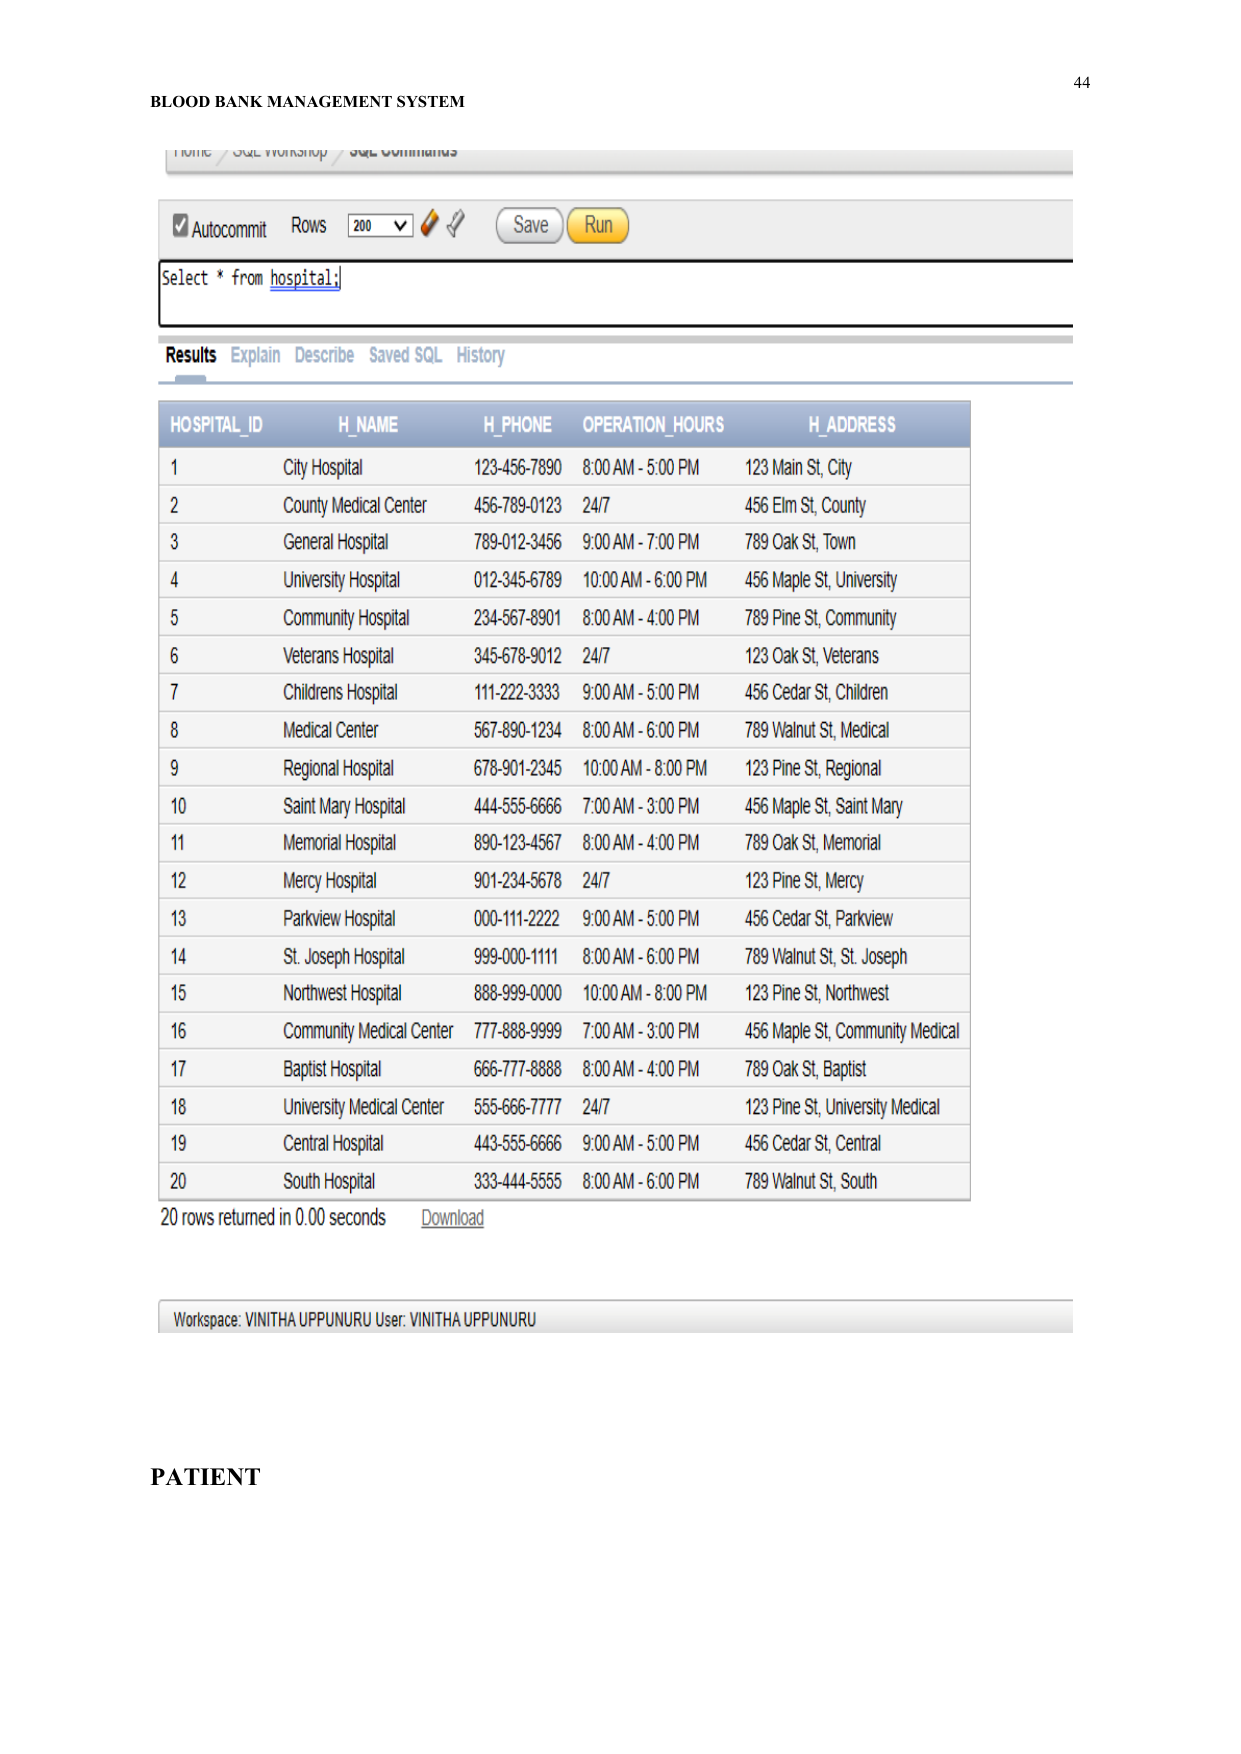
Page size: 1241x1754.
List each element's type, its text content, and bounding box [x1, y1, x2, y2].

text PATIENT [150, 1463, 1090, 1491]
picture [150, 150, 1073, 1333]
